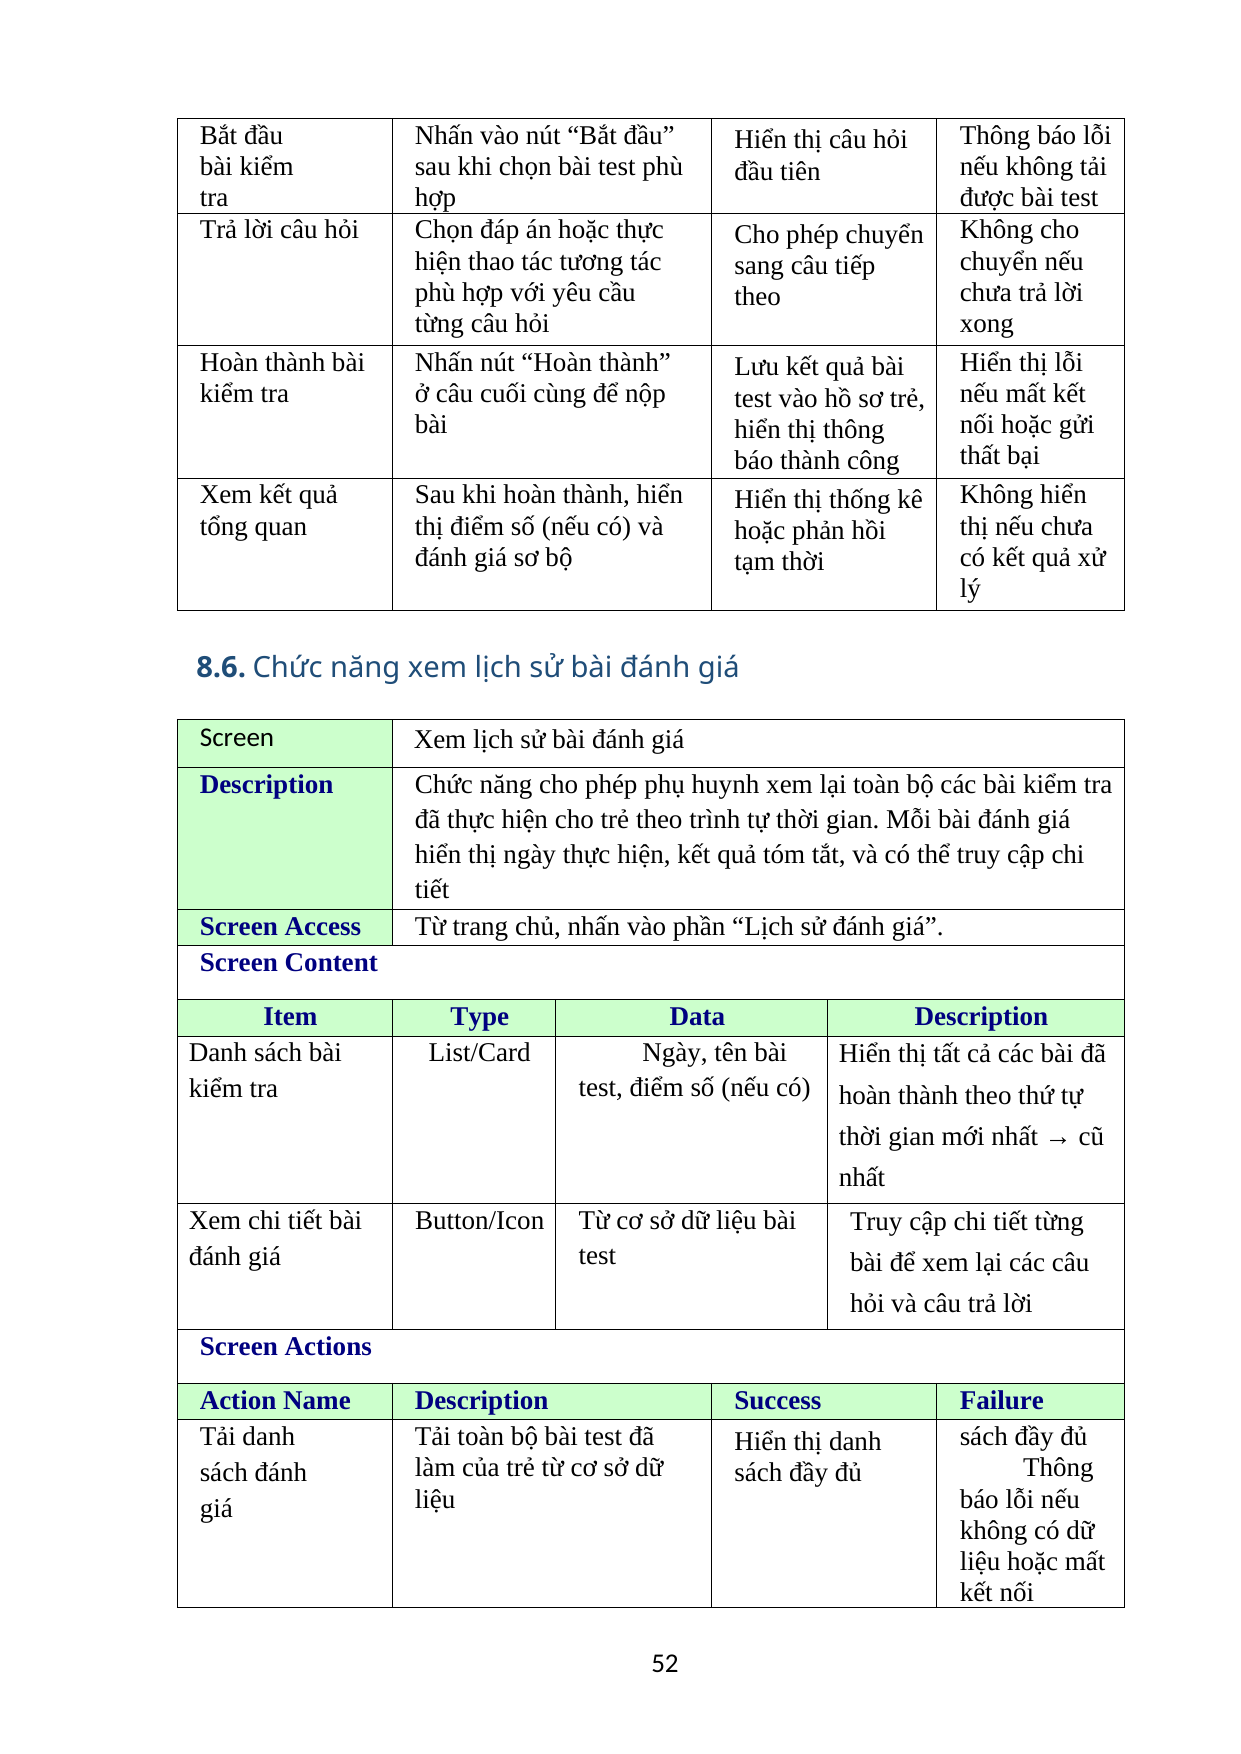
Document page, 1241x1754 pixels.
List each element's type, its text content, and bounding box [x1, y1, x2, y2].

subtitle Chức năng xem lịch sử bài đánh giá [196, 646, 1122, 686]
